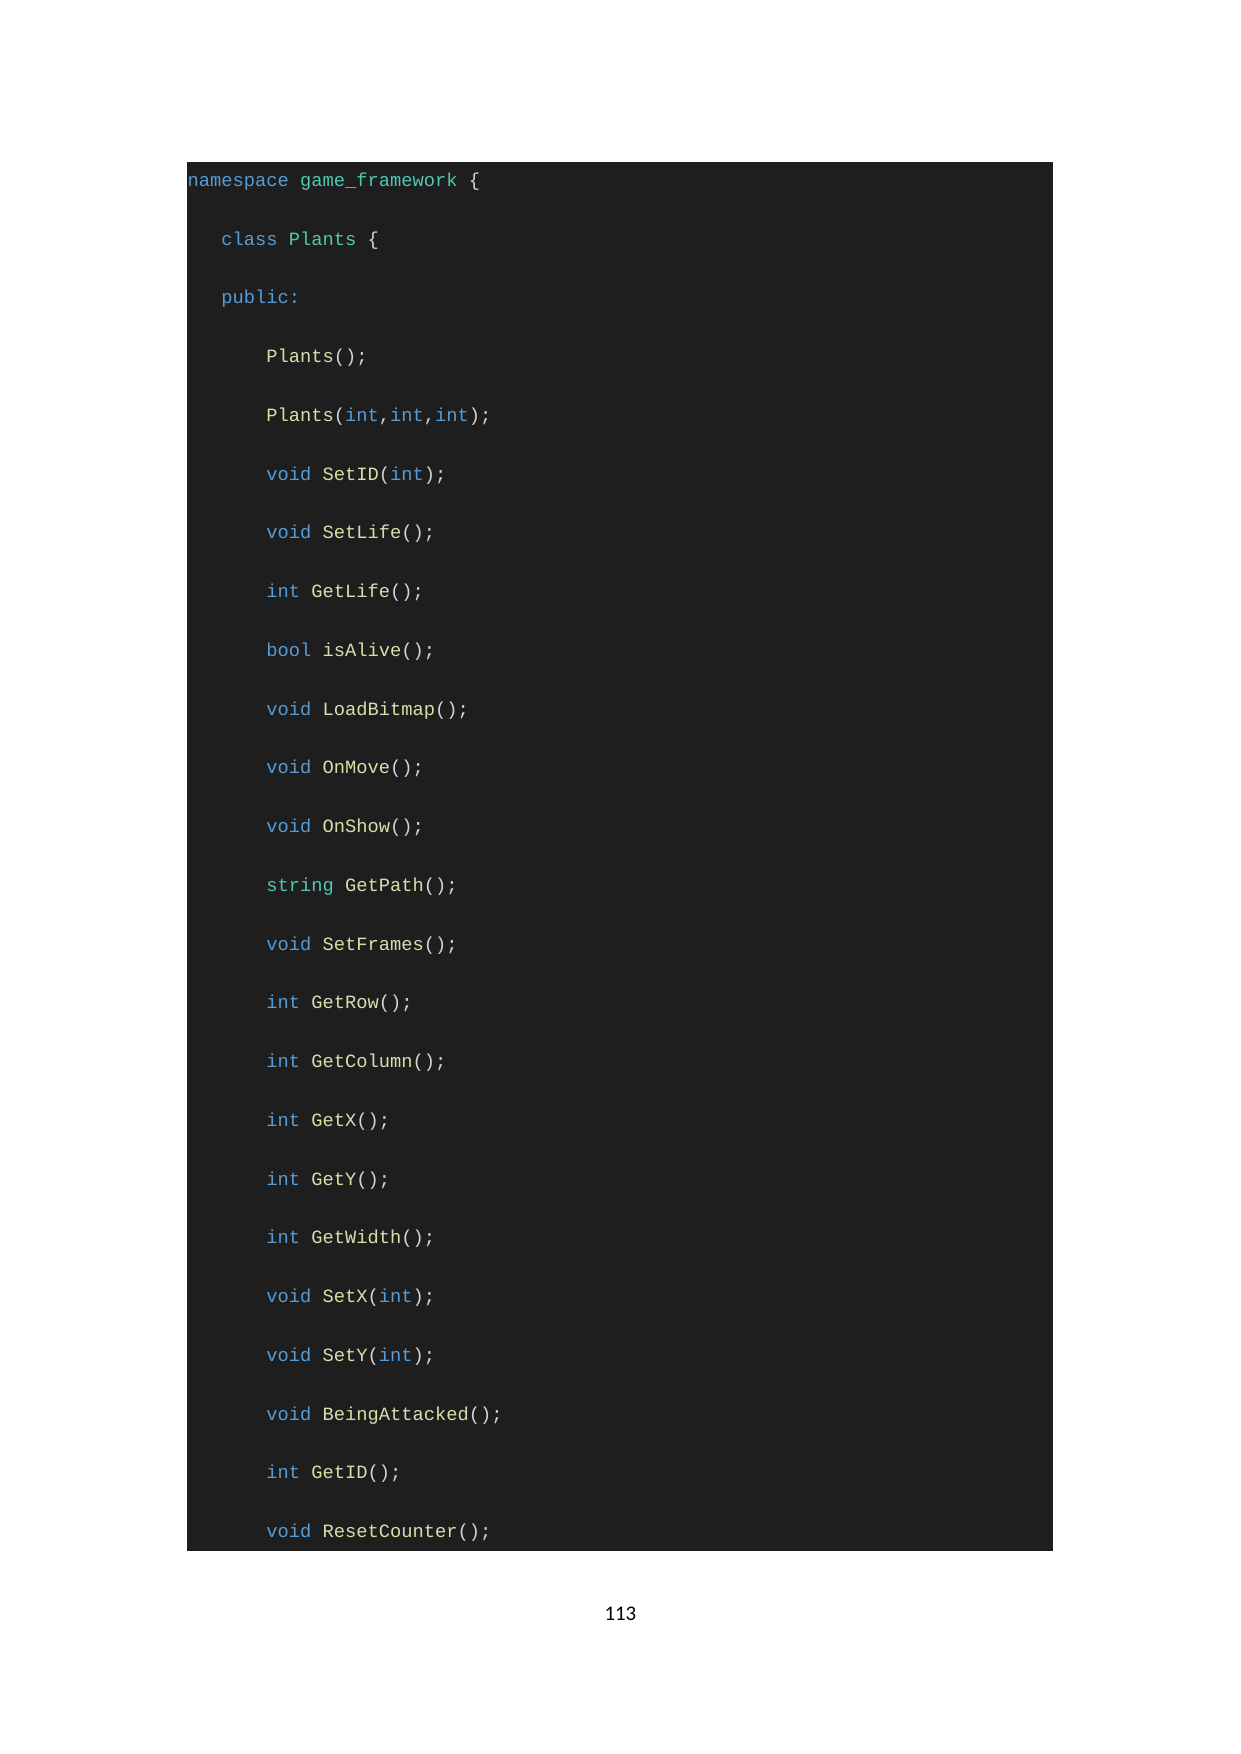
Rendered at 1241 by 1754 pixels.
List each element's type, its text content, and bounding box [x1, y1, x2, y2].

text void OnMove(); [187, 750, 1053, 787]
text int GetRow(); [187, 985, 1053, 1022]
text void SetY(int); [187, 1337, 1053, 1375]
text void SetLife(); [187, 515, 1053, 552]
text void OnShow(); [187, 809, 1053, 846]
text namespace game_framework { [187, 162, 1053, 200]
text string GetPath(); [187, 867, 1053, 905]
text class Plants { [187, 221, 1053, 259]
text void SetID(int); [187, 456, 1053, 494]
text int GetWidth(); [187, 1220, 1053, 1257]
text void SetX(int); [187, 1279, 1053, 1316]
text bool isAlive(); [187, 632, 1053, 670]
text Plants(); [187, 339, 1053, 376]
text void ResetCounter(); [187, 1514, 1053, 1551]
text int GetColumn(); [187, 1044, 1053, 1081]
text void LoadBitmap(); [187, 691, 1053, 729]
text int GetID(); [187, 1455, 1053, 1492]
text int GetX(); [187, 1102, 1053, 1140]
text Plants(int,int,int); [187, 397, 1053, 435]
text int GetLife(); [187, 574, 1053, 611]
text void BeingAttacked(); [187, 1396, 1053, 1434]
text public: [187, 280, 1053, 317]
text void SetFrames(); [187, 926, 1053, 964]
text int GetY(); [187, 1161, 1053, 1199]
